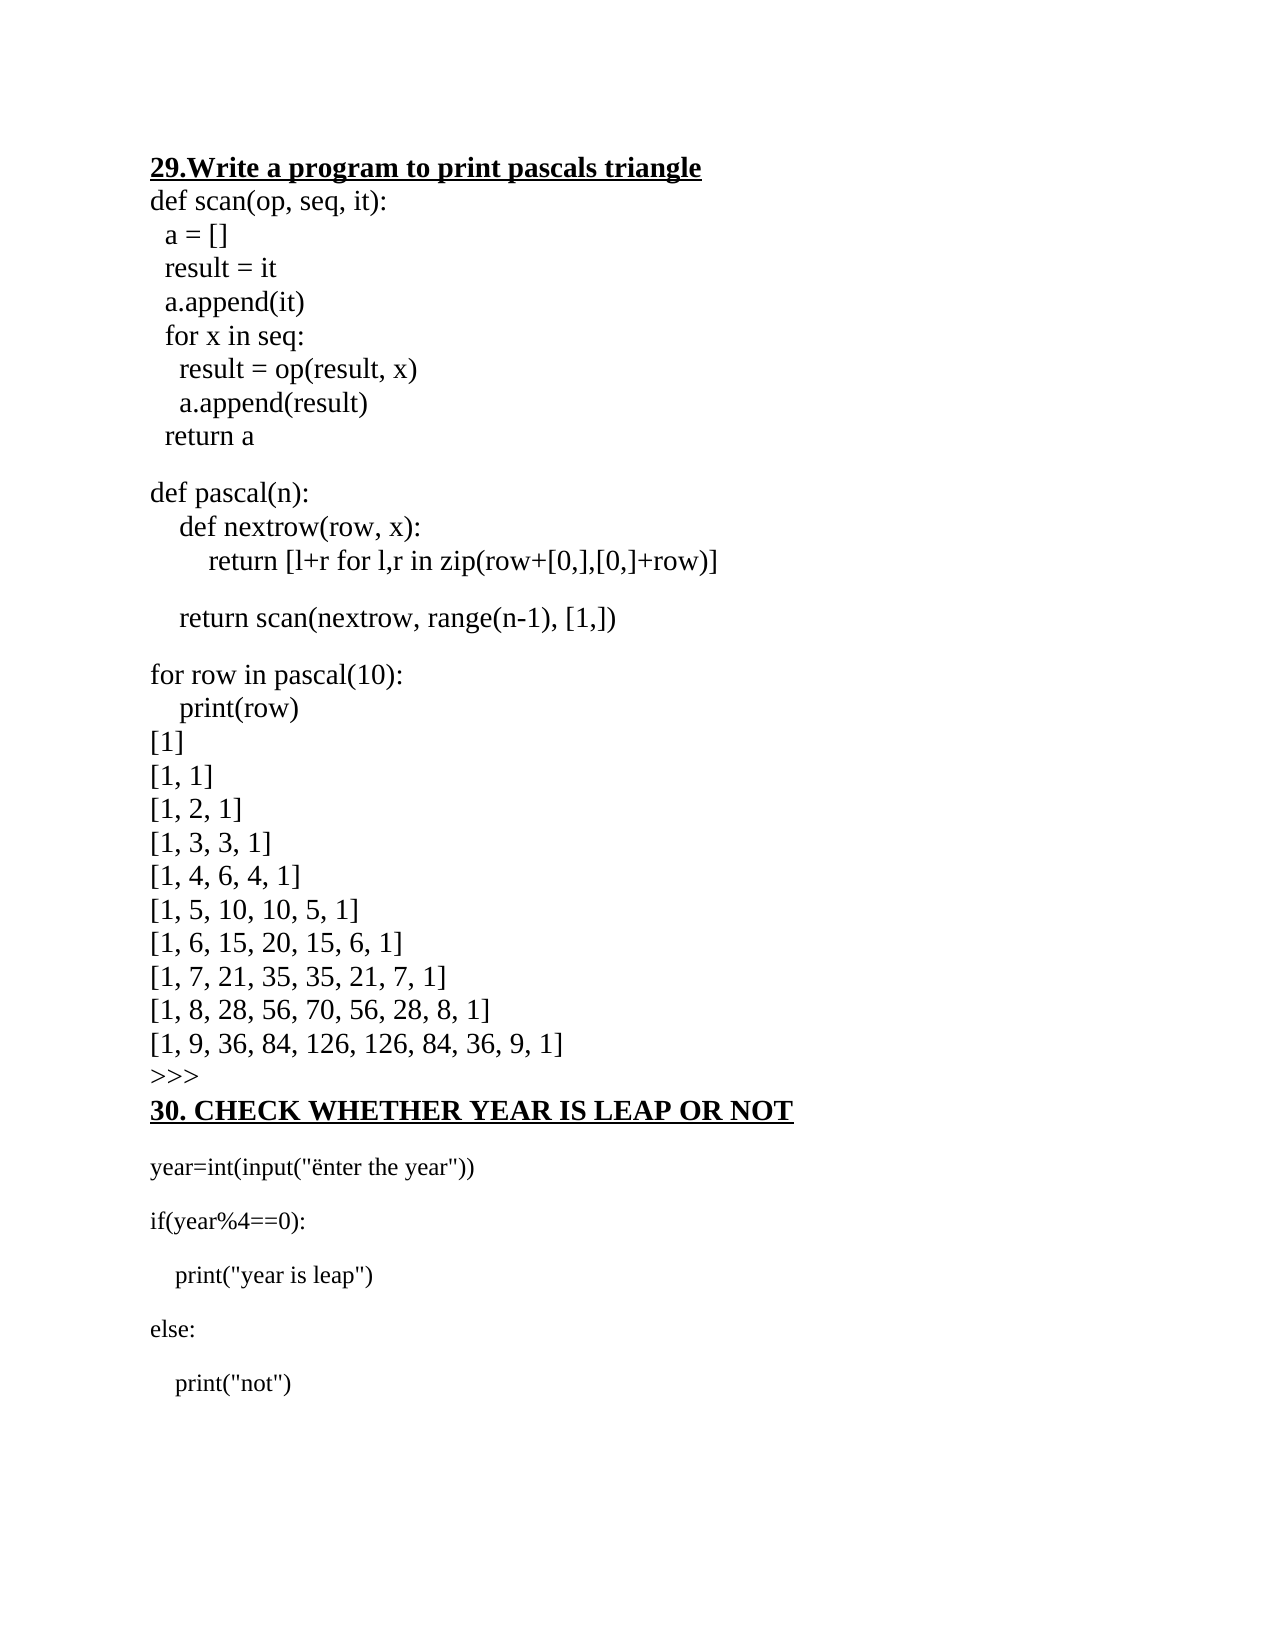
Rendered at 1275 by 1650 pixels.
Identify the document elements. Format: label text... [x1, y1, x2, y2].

text a.append(it) [150, 284, 1125, 318]
text def pascal(n): [150, 476, 1125, 509]
text result = op(result, x) [150, 351, 1125, 385]
text 29.Write a program to print pascals triangle [150, 150, 1125, 183]
text [1, 6, 15, 20, 15, 6, 1] [150, 925, 1125, 959]
text print("not") [150, 1368, 1125, 1397]
text print("year is leap") [150, 1260, 1125, 1289]
text [1, 7, 21, 35, 35, 21, 7, 1] [150, 959, 1125, 992]
text return scan(nextrow, range(n-1), [1,]) [150, 600, 1125, 633]
text for row in pascal(10): [150, 657, 1125, 691]
text return [l+r for l,r in zip(row+[0,],[0,]+row)] [150, 543, 1125, 576]
text year=int(input("ënter the year")) [150, 1152, 1125, 1181]
text for x in seq: [150, 318, 1125, 351]
text return a [150, 418, 1125, 452]
text [1, 1] [150, 758, 1125, 791]
text a = [] [150, 217, 1125, 251]
text [1, 5, 10, 10, 5, 1] [150, 892, 1125, 925]
text def scan(op, seq, it): [150, 183, 1125, 217]
text >>> [150, 1059, 1125, 1093]
text [1] [150, 724, 1125, 758]
text [1, 3, 3, 1] [150, 825, 1125, 858]
text result = it [150, 251, 1125, 284]
text [1, 2, 1] [150, 791, 1125, 825]
text else: [150, 1314, 1125, 1343]
text print(row) [150, 691, 1125, 724]
text [1, 8, 28, 56, 70, 56, 28, 8, 1] [150, 992, 1125, 1026]
text [1, 4, 6, 4, 1] [150, 858, 1125, 892]
text 30. CHECK WHETHER YEAR IS LEAP OR NOT [150, 1093, 1125, 1127]
text if(year%4==0): [150, 1206, 1125, 1235]
text a.append(result) [150, 385, 1125, 418]
text [1, 9, 36, 84, 126, 126, 84, 36, 9, 1] [150, 1026, 1125, 1059]
text def nextrow(row, x): [150, 509, 1125, 543]
